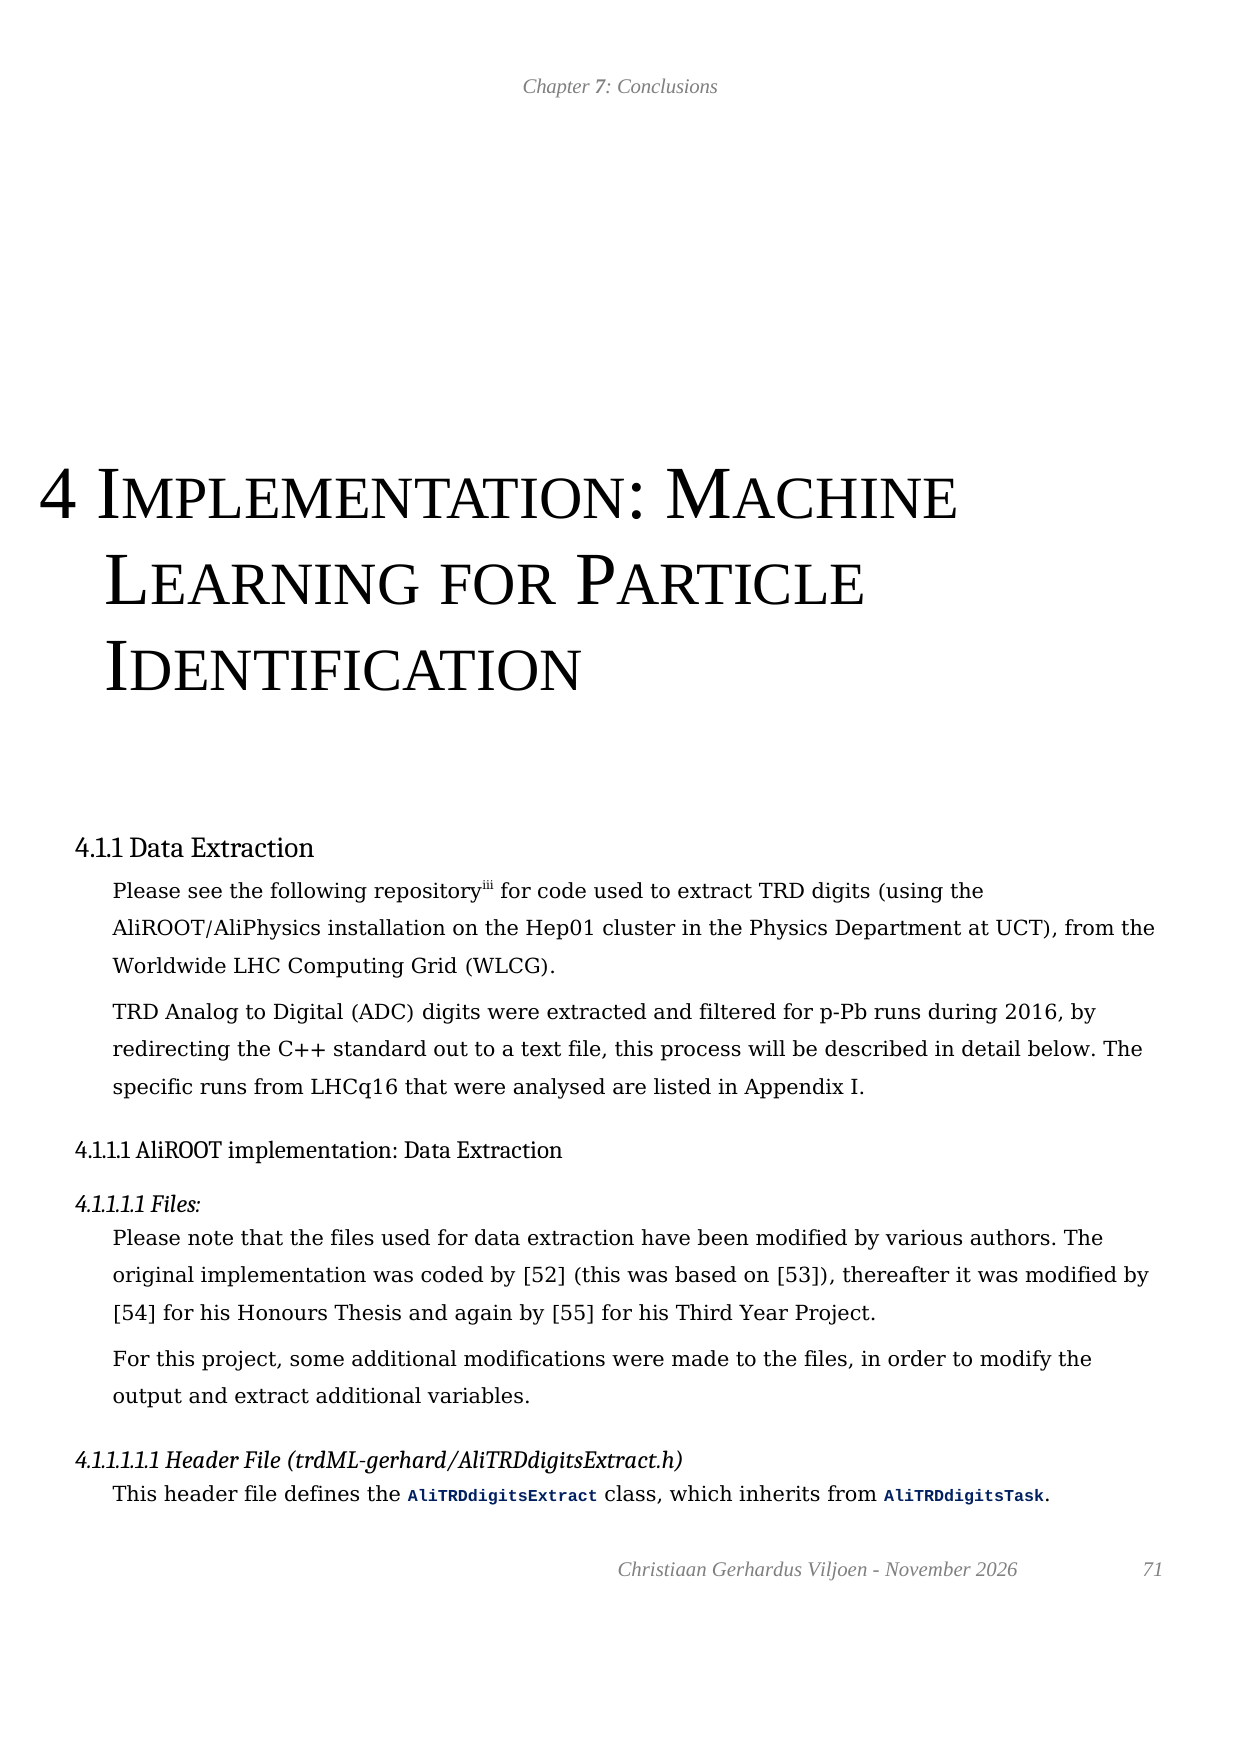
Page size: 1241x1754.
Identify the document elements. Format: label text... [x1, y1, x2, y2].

text TRD Analog to Digital (ADC) digits were extracted and filtered for p-Pb runs during 2016, by redirecting the C++ standard out to a text file, this process will be described in detail below. The specific runs from LHCq16 that were analysed are listed in Appendix I. [112, 998, 1165, 1098]
subtitle Data Extraction [75, 832, 1165, 865]
subtitle Implementation: Machine Learning for Particle Identification [39, 448, 1165, 707]
subtitle Files: [75, 1190, 1165, 1218]
text Please note that the files used for data extraction have been modified by various authors. The original implementation was coded by (this was based on ), thereafter it was modified by for his Honours Thesis and again by for his Third Year Project. [112, 1225, 1165, 1325]
text This header file defines the AliTRDdigitsExtract class, which inherits from AliTRDdigitsTask. [112, 1481, 1165, 1506]
text For this project, some additional modifications were made to the files, in order to modify the output and extract additional variables. [112, 1346, 1165, 1408]
text Please see the following repository for code used to extract TRD digits (using the AliROOT/AliPhysics installation on the Hep01 cluster in the Physics Department at UCT), from the Worldwide LHC Computing Grid (WLCG). [112, 878, 1165, 978]
subtitle Header File (trdML-gerhard/AliTRDdigitsExtract.h) [75, 1446, 1165, 1474]
subtitle AliROOT implementation: Data Extraction [75, 1136, 1165, 1165]
